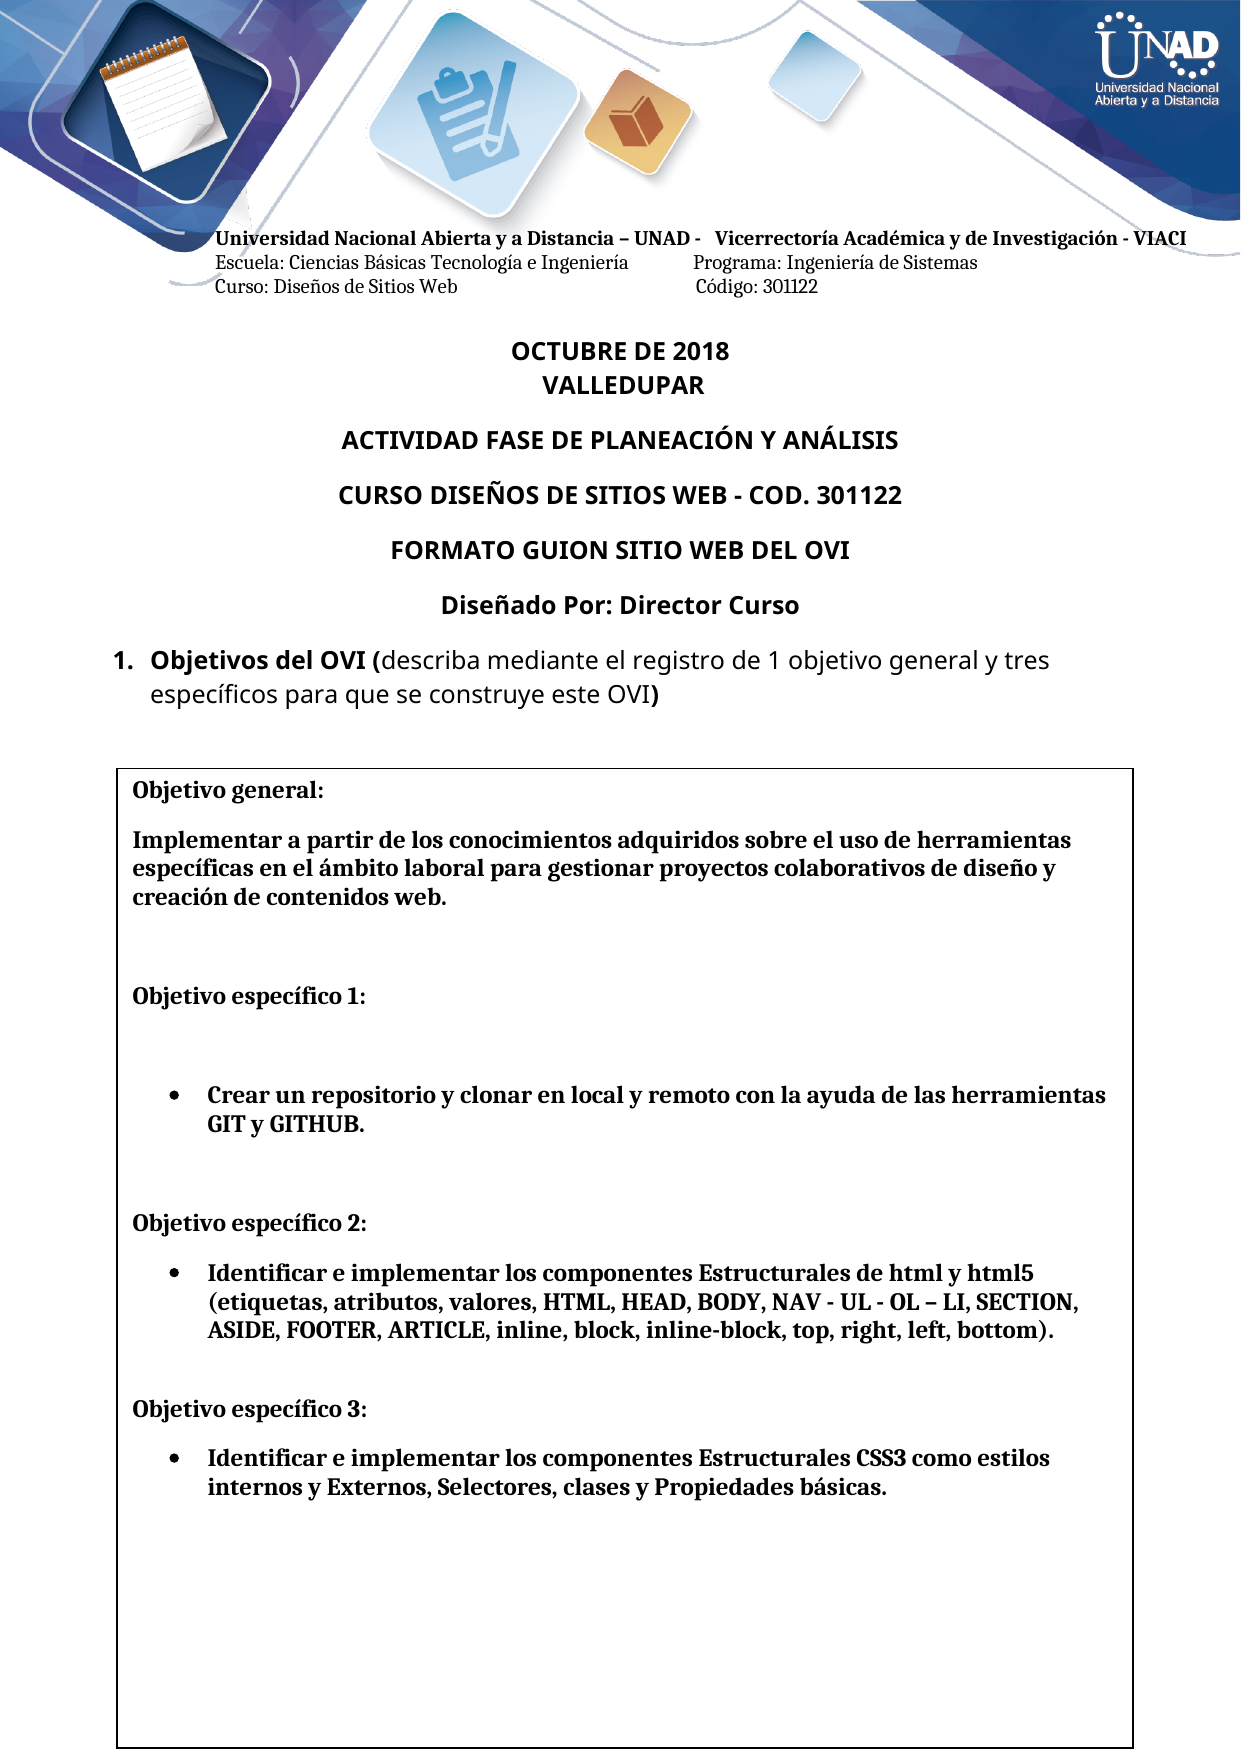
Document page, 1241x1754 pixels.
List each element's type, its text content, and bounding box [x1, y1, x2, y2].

picture [0, 0, 1241, 286]
text FORMATO GUION SITIO WEB DEL OVI [75, 532, 1165, 567]
text ACTIVIDAD FASE DE PLANEACIÓN Y ANÁLISIS [75, 423, 1165, 457]
text Diseñado Por: Director Curso [75, 587, 1165, 621]
list Objetivos del OVI (describa mediante el registro de 1 objetivo general y tres específicos para que se construye este OVI) [112, 642, 1165, 710]
text CURSO DISEÑOS DE SITIOS WEB - COD. 301122 [75, 478, 1165, 512]
text OCTUBRE DE 2018 [75, 334, 1165, 368]
text VALLEDUPAR [75, 368, 1165, 402]
